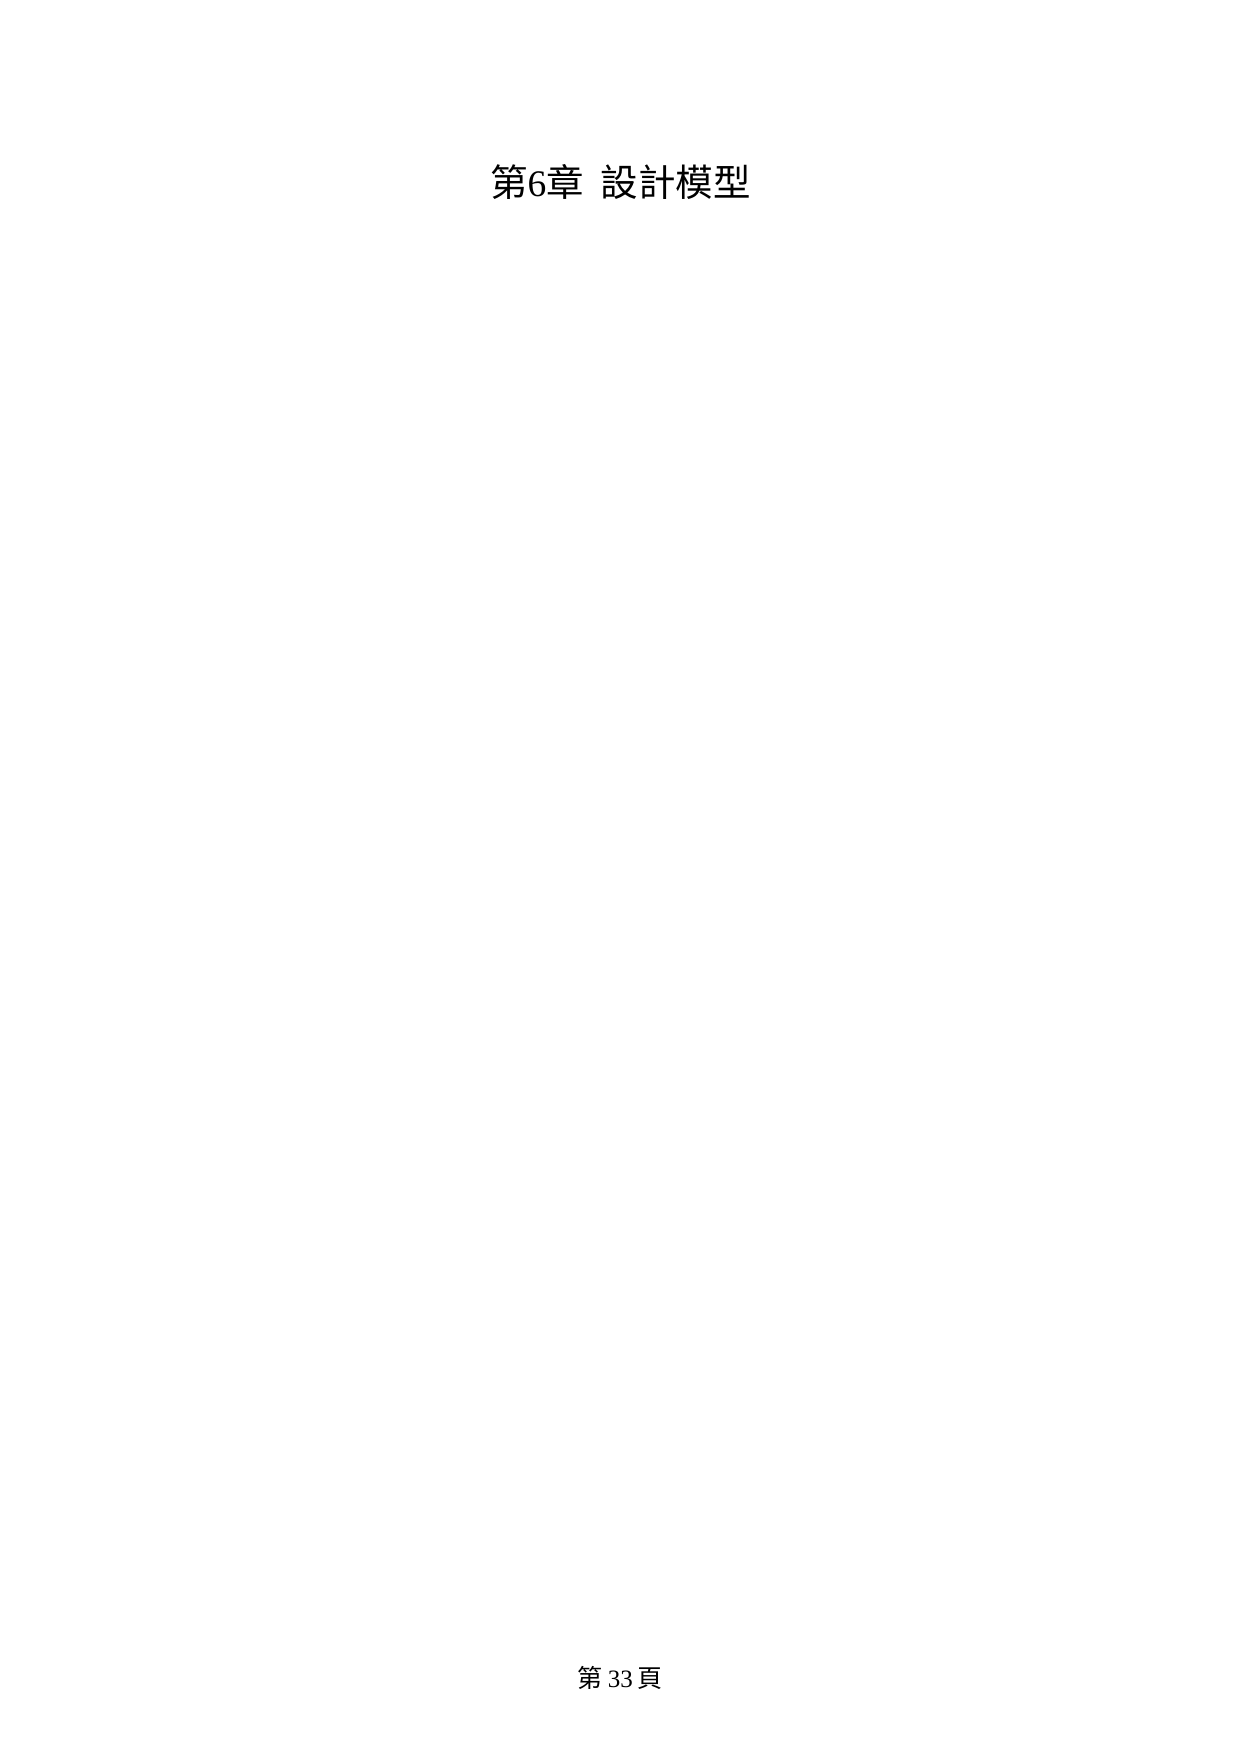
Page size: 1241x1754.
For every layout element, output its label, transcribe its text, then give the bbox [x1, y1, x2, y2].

subtitle 設計模型 [89, 142, 1152, 217]
